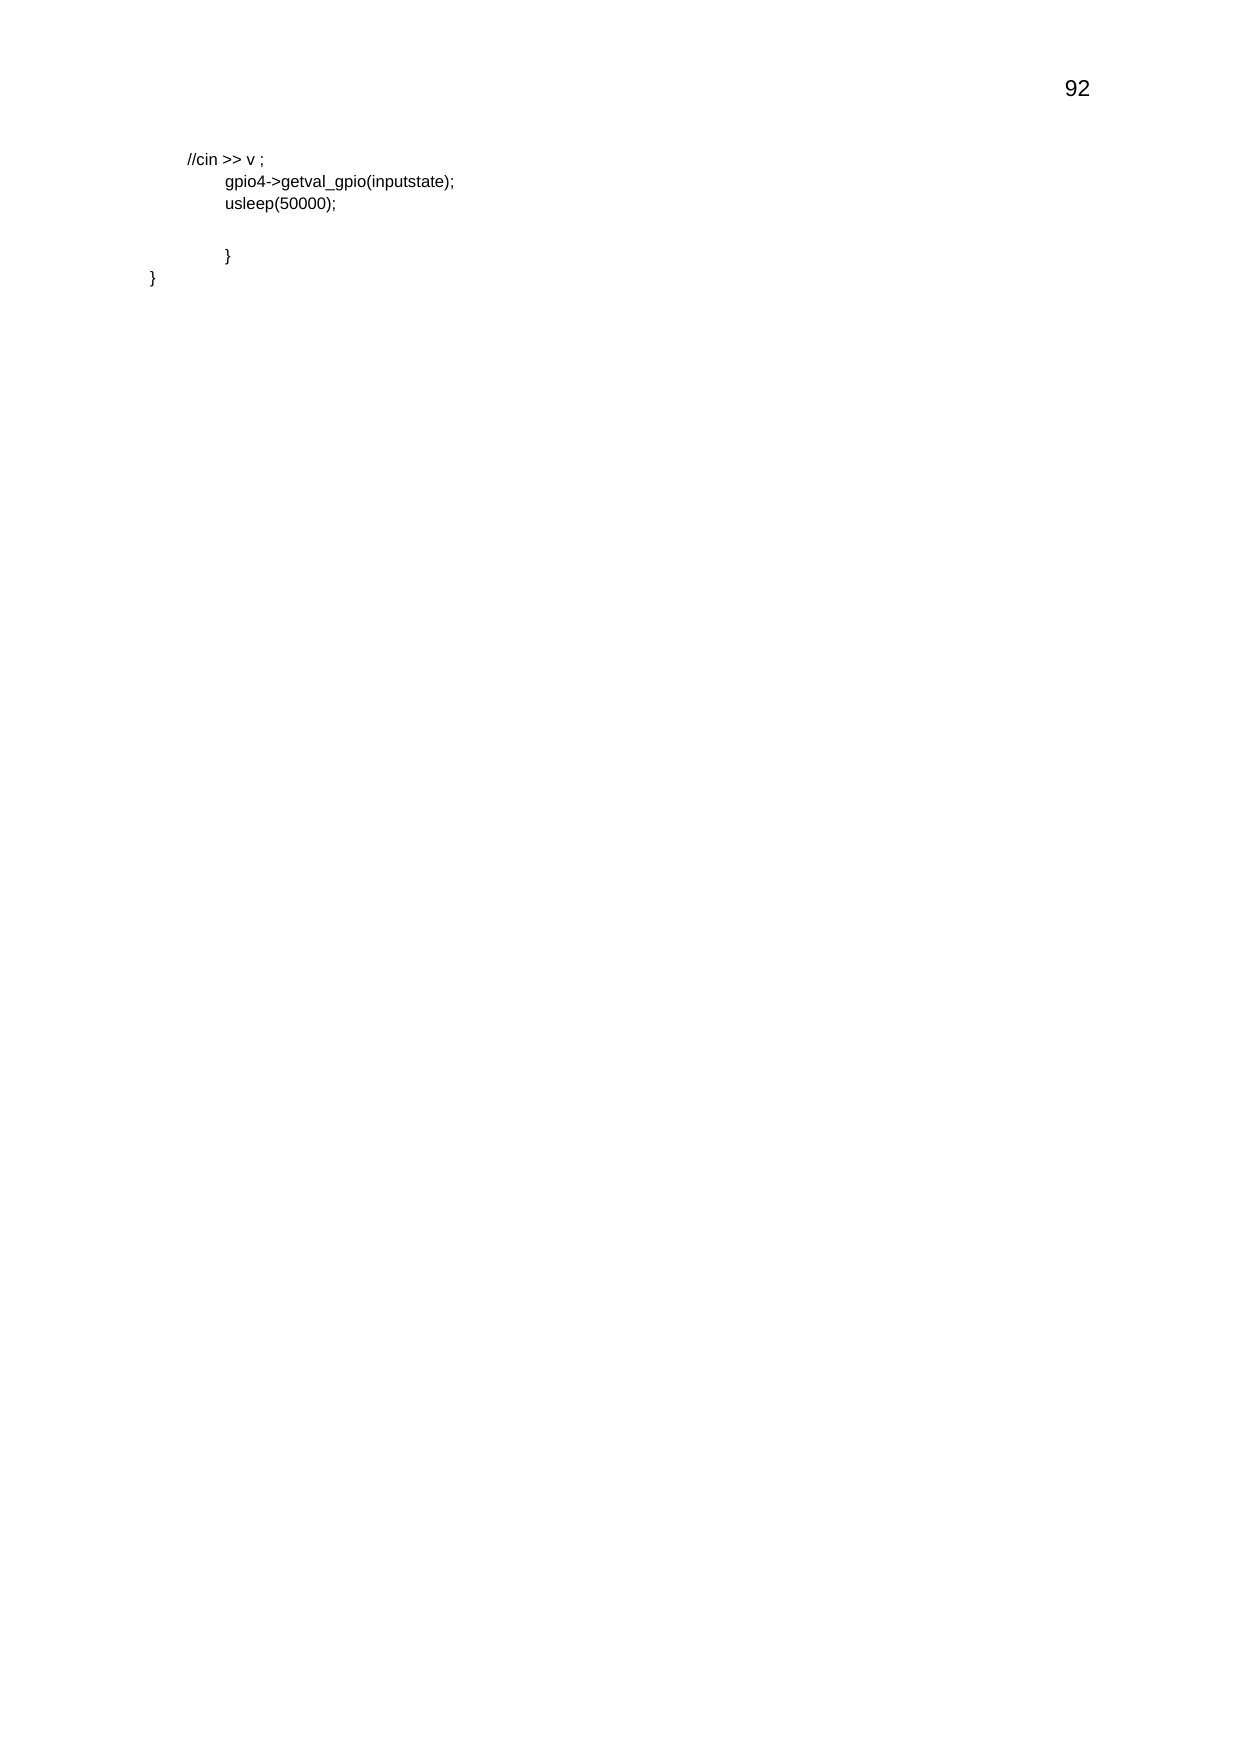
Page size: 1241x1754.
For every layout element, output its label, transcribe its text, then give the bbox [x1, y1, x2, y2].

text usleep(50000); [150, 194, 1090, 213]
text gpio4->getval_gpio(inputstate); [150, 172, 1090, 191]
text //cin >> v ; [150, 150, 1090, 169]
text } [150, 246, 1090, 265]
text } [150, 268, 1090, 287]
